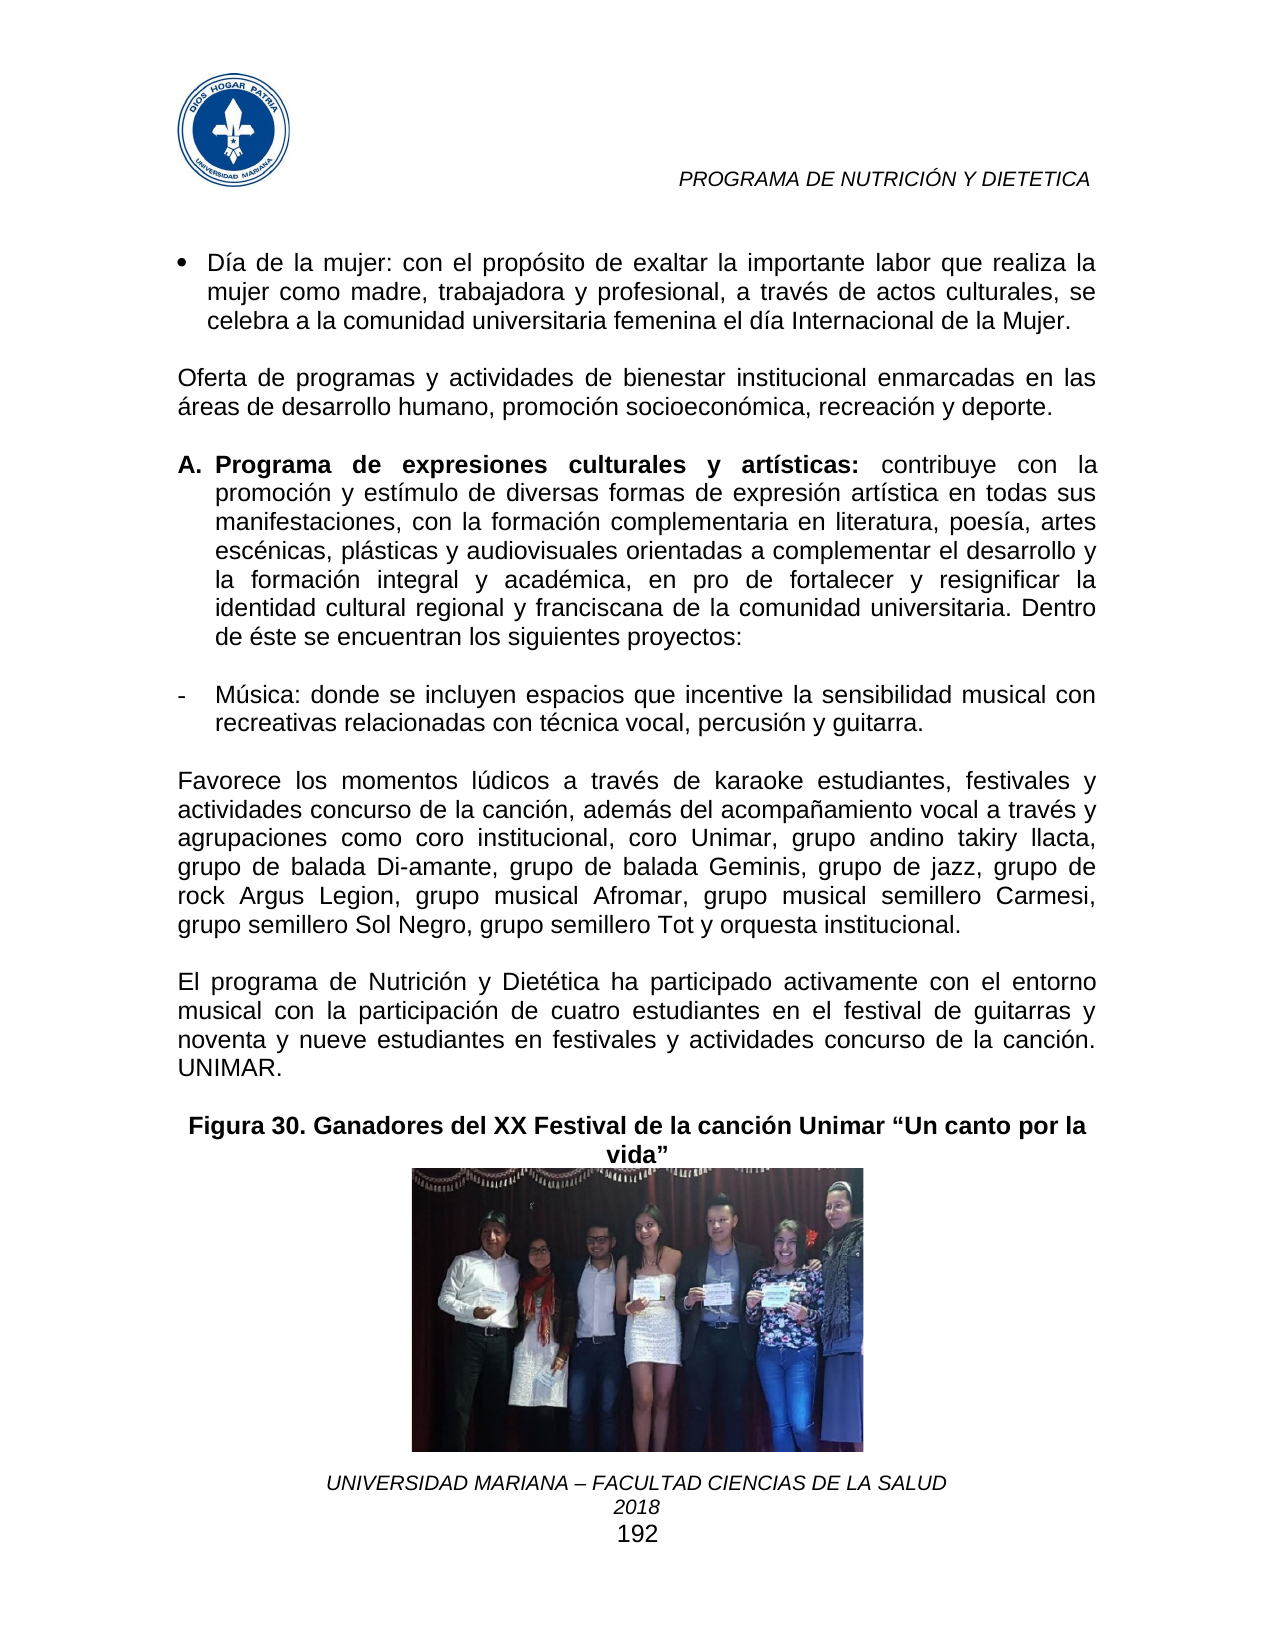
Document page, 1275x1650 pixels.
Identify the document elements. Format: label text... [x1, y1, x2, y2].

list Programa de expresiones culturales y artísticas: contribuye con la promoción y estímulo de diversas formas de expresión artística en todas sus manifestaciones, con la formación complementaria en literatura, poesía, artes escénicas, plásticas y audiovisuales orientadas a complementar el desarrollo y la formación integral y académica, en pro de fortalecer y resignificar la identidad cultural regional y franciscana de la comunidad universitaria. Dentro de éste se encuentran los siguientes proyectos: [177, 449, 1098, 651]
list Día de la mujer: con el propósito de exaltar la importante labor que realiza la mujer como madre, trabajadora y profesional, a través de actos culturales, se celebra a la comunidad universitaria femenina el día Internacional de la Mujer. [177, 248, 1098, 334]
text Favorece los momentos lúdicos a través de karaoke estudiantes, festivales y actividades concurso de la canción, además del acompañamiento vocal a través y agrupaciones como coro institucional, coro Unimar, grupo andino takiry llacta, grupo de balada Di-amante, grupo de balada Geminis, grupo de jazz, grupo de rock Argus Legion, grupo musical Afromar, grupo musical semillero Carmesi, grupo semillero Sol Negro, grupo semillero Tot y orquesta institucional. [177, 766, 1098, 938]
picture [411, 1168, 864, 1452]
text Oferta de programas y actividades de bienestar institucional enmarcadas en las áreas de desarrollo humano, promoción socioeconómica, recreación y deporte. [177, 363, 1098, 421]
text El programa de Nutrición y Dietética ha participado activamente con el entorno musical con la participación de cuatro estudiantes en el festival de guitarras y noventa y nueve estudiantes en festivales y actividades concurso de la canción. UNIMAR. [177, 967, 1098, 1082]
list Música: donde se incluyen espacios que incentive la sensibilidad musical con recreativas relacionadas con técnica vocal, percusión y guitarra. [177, 679, 1098, 737]
picture [177, 73, 290, 187]
